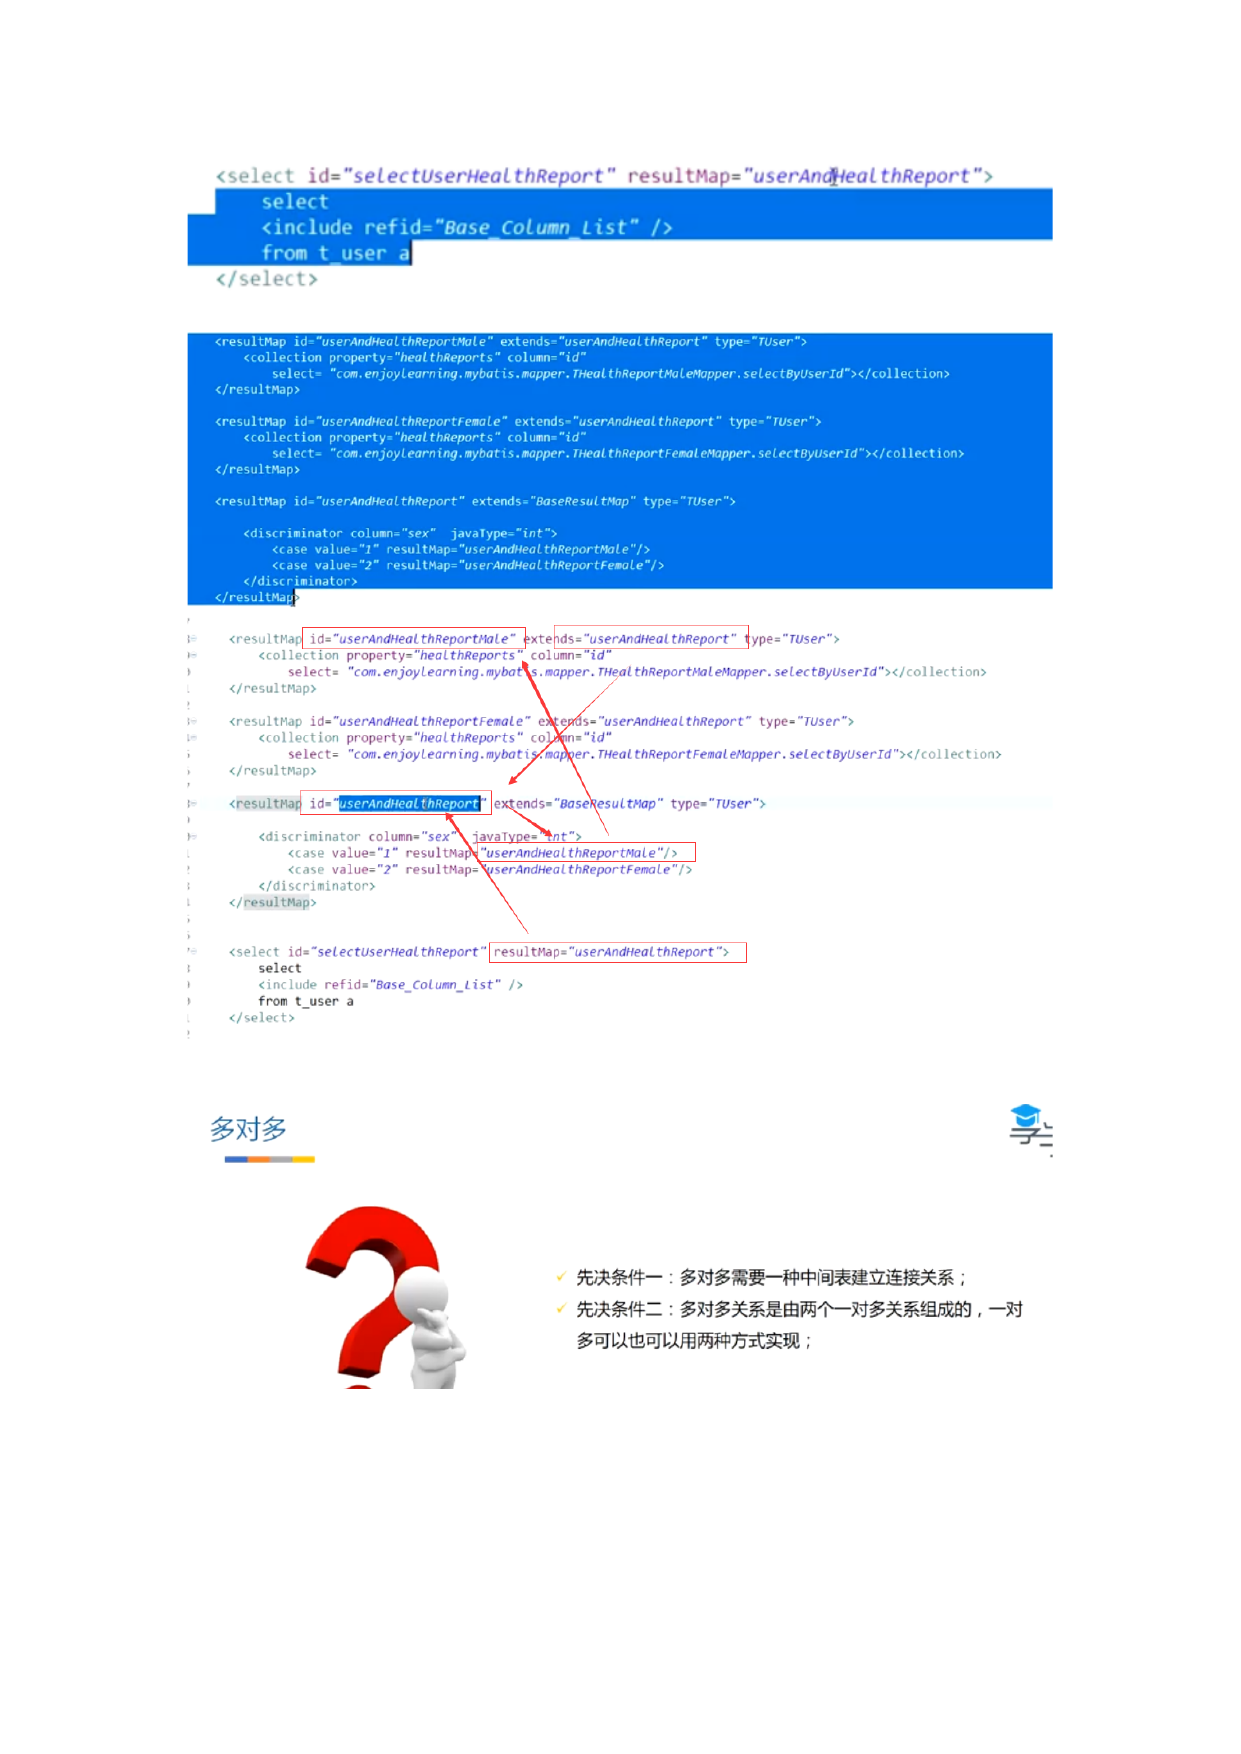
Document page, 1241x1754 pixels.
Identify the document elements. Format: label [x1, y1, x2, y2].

picture [187, 617, 1053, 1039]
picture [187, 324, 1053, 611]
picture [187, 1104, 1053, 1389]
picture [187, 162, 1053, 293]
